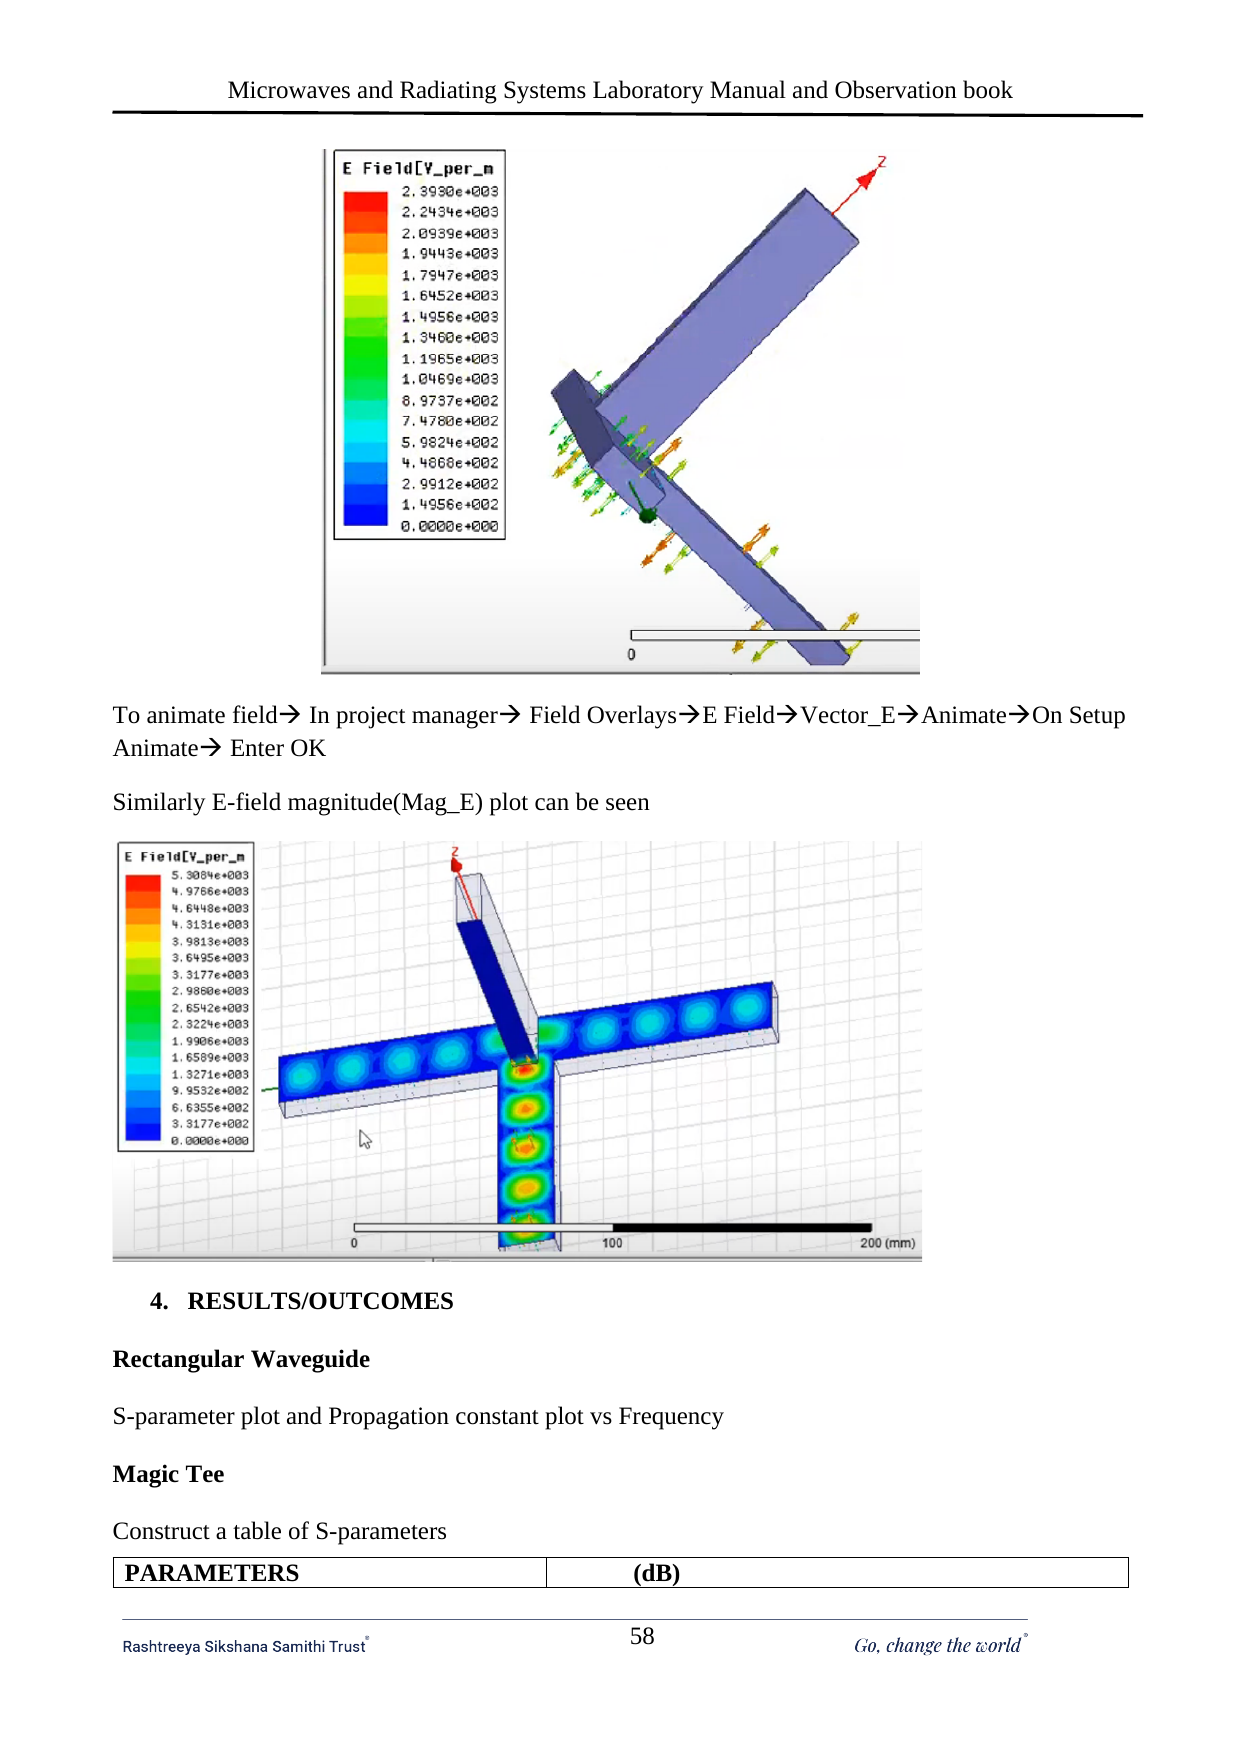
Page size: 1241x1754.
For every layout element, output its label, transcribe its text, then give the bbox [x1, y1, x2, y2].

text Magic Tee [112, 1459, 1128, 1488]
table_header PARAMETERS [114, 1558, 546, 1587]
picture [113, 1609, 1040, 1663]
picture [321, 149, 920, 675]
text S-parameter plot and Propagation constant plot vs Frequency [112, 1401, 1128, 1430]
list RESULTS/OUTCOMES [150, 1286, 1128, 1315]
table_header (dB) [547, 1558, 1128, 1587]
text Similarly E-field magnitude(Mag_E) plot can be seen [112, 787, 1128, 816]
text Rectangular Waveguide [112, 1344, 1128, 1373]
picture [112, 841, 923, 1262]
text Construct a table of S-parameters [112, 1516, 1128, 1545]
text To animate field In project manager Field OverlaysE FieldVector_EAnimateOn Setup Animate Enter OK [112, 700, 1128, 762]
